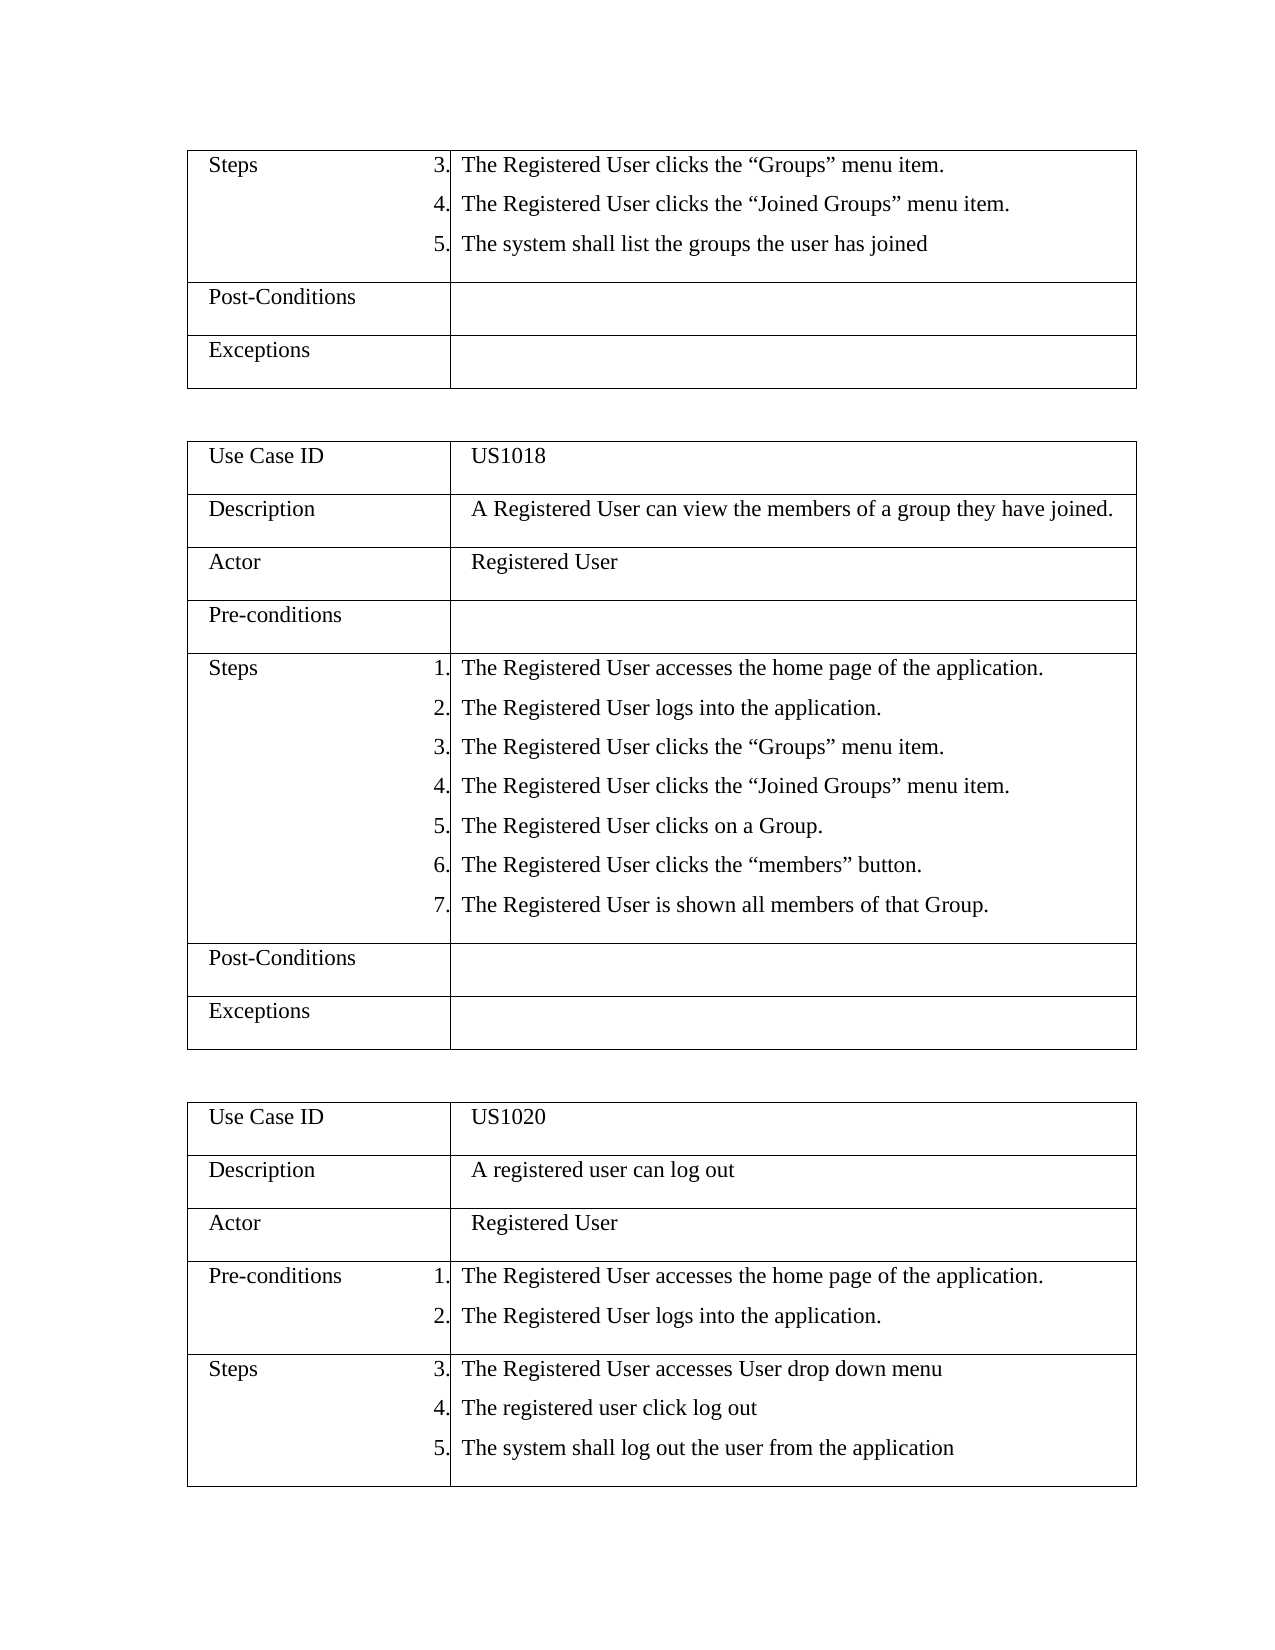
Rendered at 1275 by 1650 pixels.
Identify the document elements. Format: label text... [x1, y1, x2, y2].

table_header US1018 [451, 442, 1136, 494]
table_cell [451, 336, 1136, 388]
table_cell Pre-conditions [188, 1262, 450, 1354]
table_cell The Registered User accesses the home page of the application. The Registered User logs into the application. The Registered User clicks the “Groups” menu item. The Registered User clicks the “Joined Groups” menu item. The Registered User clicks on a Group. The Registered User clicks the “members” button. The Registered User is shown all members of that Group. [451, 654, 1136, 943]
table_cell Steps [188, 1355, 450, 1486]
table_cell [451, 601, 1136, 653]
table_header Use Case ID [188, 1103, 450, 1155]
table_cell [451, 283, 1136, 335]
table_cell Exceptions [188, 997, 450, 1049]
table_cell Description [188, 1156, 450, 1208]
table_cell [451, 944, 1136, 996]
table_cell The Registered User accesses the home page of the application. The Registered User logs into the application. [451, 1262, 1136, 1354]
table_cell Steps [188, 151, 450, 282]
table_cell Registered User [451, 1209, 1136, 1261]
table_cell Post-Conditions [188, 944, 450, 996]
table_cell Actor [188, 1209, 450, 1261]
table_cell Steps [188, 654, 450, 943]
table_cell Pre-conditions [188, 601, 450, 653]
table_cell The Registered User clicks the “Groups” menu item. The Registered User clicks the “Joined Groups” menu item. The system shall list the groups the user has joined [451, 151, 1136, 282]
table_cell Post-Conditions [188, 283, 450, 335]
table_cell Description [188, 495, 450, 547]
table_header US1020 [451, 1103, 1136, 1155]
table_cell [451, 997, 1136, 1049]
table_cell Registered User [451, 548, 1136, 600]
table_cell A Registered User can view the members of a group they have joined. [451, 495, 1136, 547]
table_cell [451, 1355, 1136, 1486]
table_header Use Case ID [188, 442, 450, 494]
table_cell A registered user can log out [451, 1156, 1136, 1208]
table_cell Exceptions [188, 336, 450, 388]
table_cell Actor [188, 548, 450, 600]
